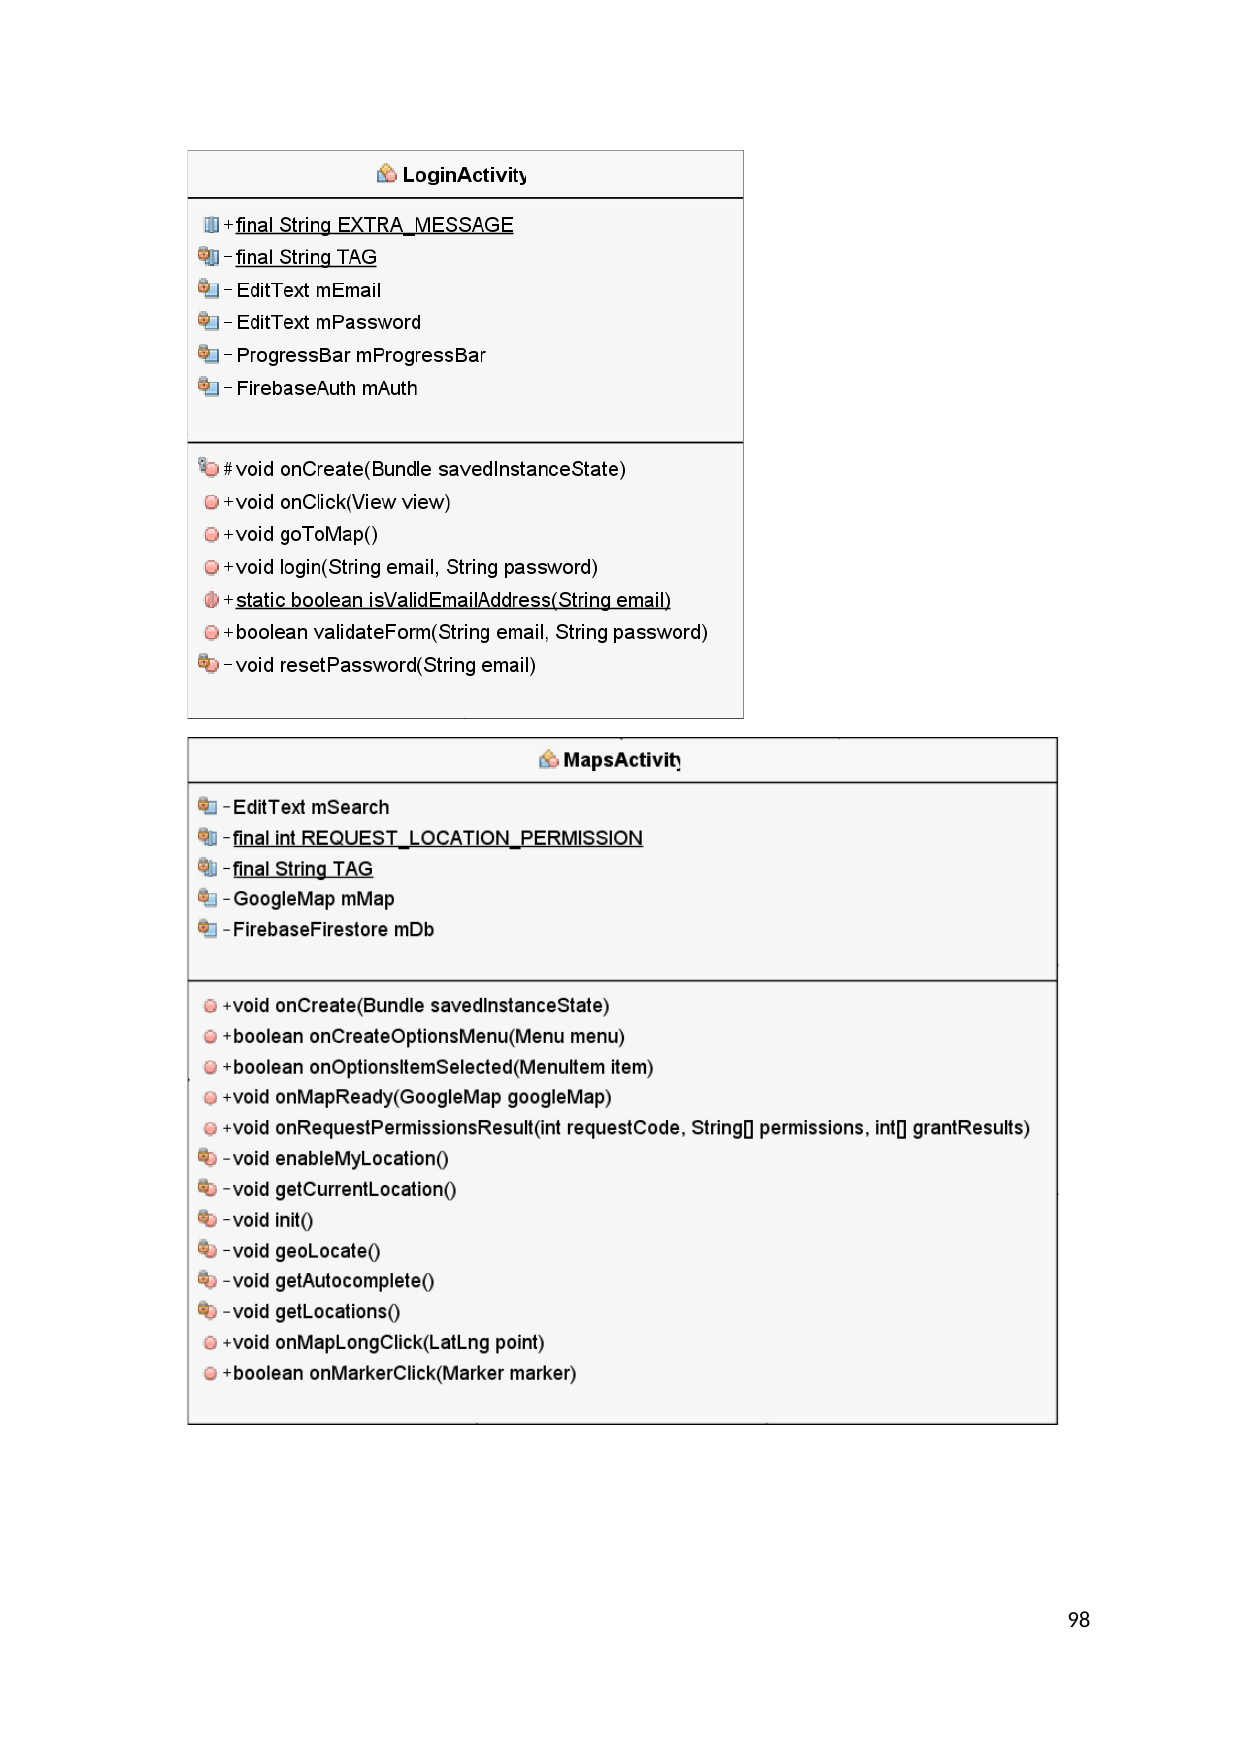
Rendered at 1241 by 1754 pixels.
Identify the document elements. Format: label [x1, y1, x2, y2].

picture [187, 737, 1059, 1425]
picture [187, 150, 744, 719]
